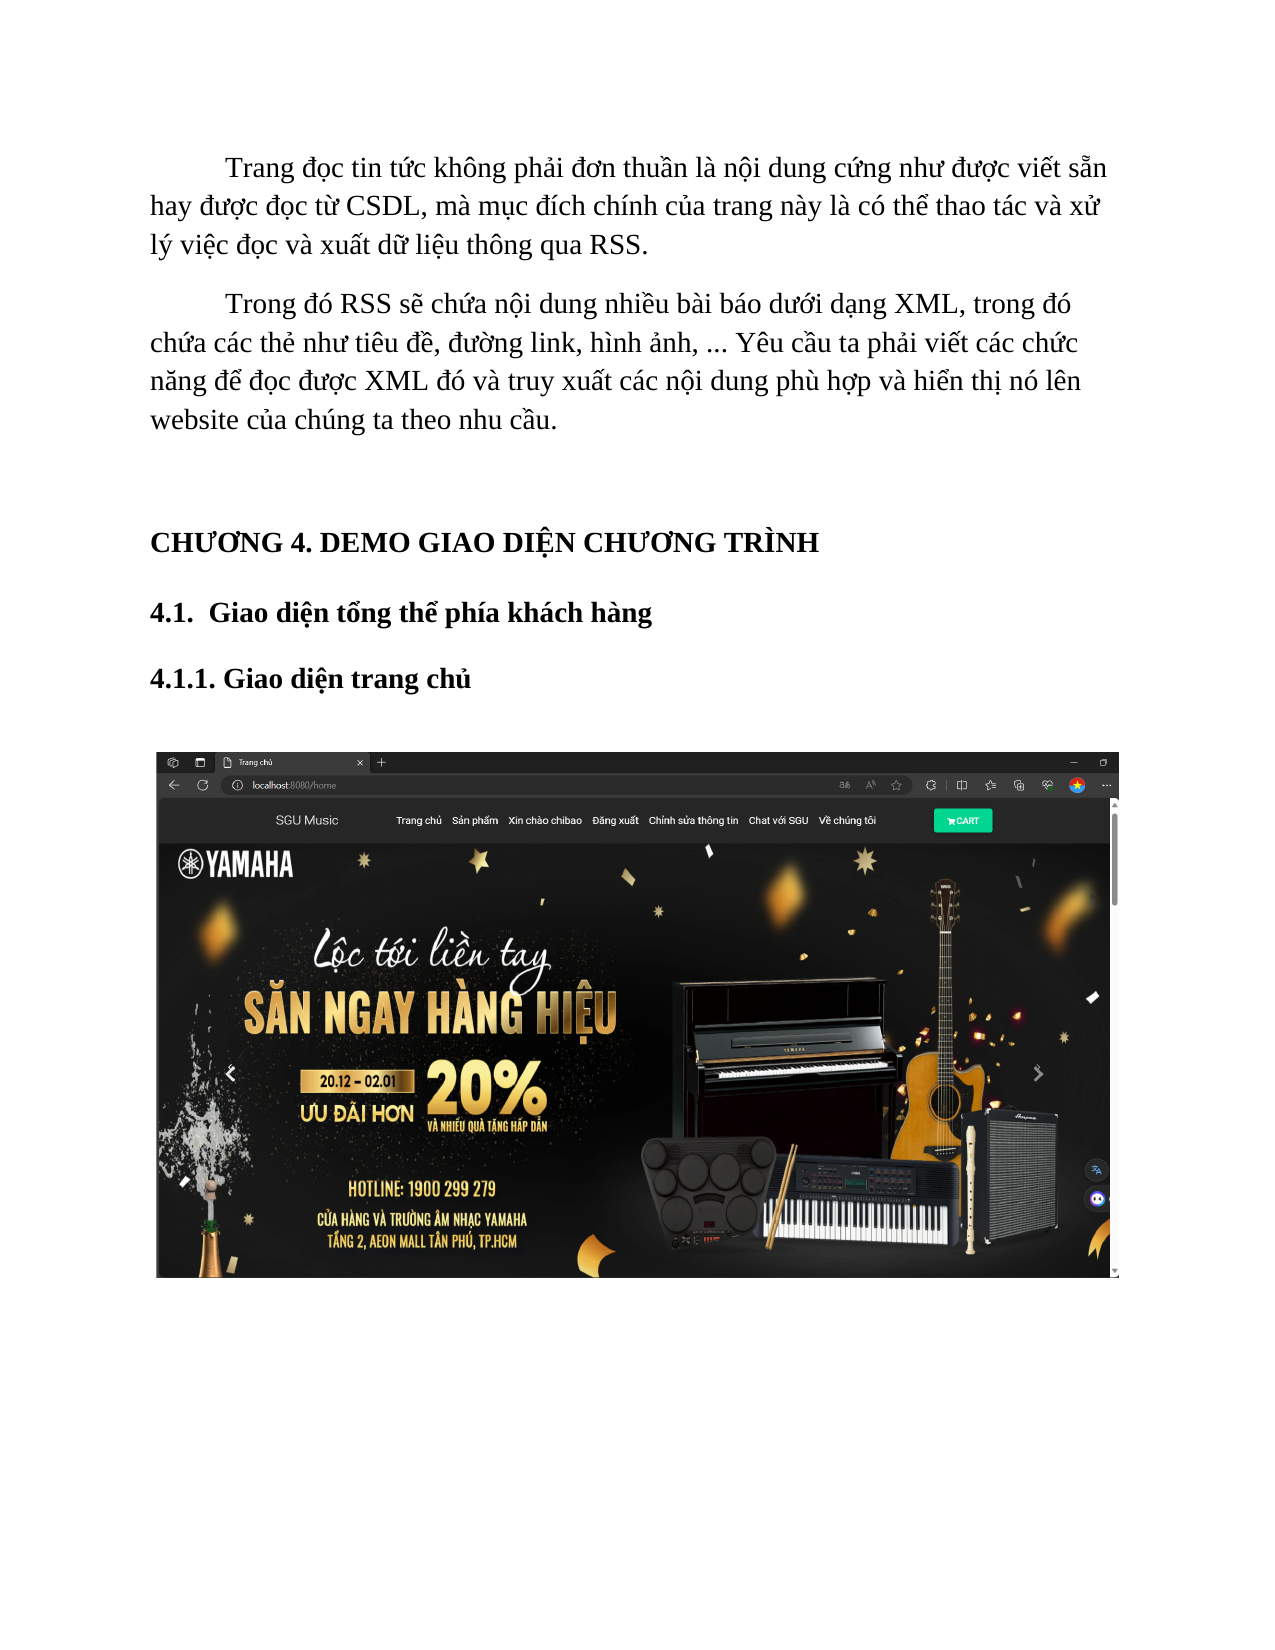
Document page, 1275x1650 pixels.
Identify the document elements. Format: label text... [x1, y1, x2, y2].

subtitle 4.1.1. Giao diện trang chủ [150, 661, 1125, 694]
subtitle 4.1. Giao diện tổng thể phía khách hàng [150, 595, 1125, 628]
text Trong đó RSS sẽ chứa nội dung nhiều bài báo dưới dạng XML, trong đó chứa các thẻ như tiêu đề, đường link, hình ảnh, ... Yêu cầu ta phải viết các chức năng để đọc được XML đó và truy xuất các nội dung phù hợp và hiển thị nó lên website của chúng ta theo nhu cầu. [150, 286, 1125, 436]
picture [156, 752, 1119, 1278]
text Trang đọc tin tức không phải đơn thuần là nội dung cứng như được viết sẵn hay được đọc từ CSDL, mà mục đích chính của trang này là có thể thao tác và xử lý việc đọc và xuất dữ liệu thông qua RSS. [150, 150, 1125, 261]
subtitle CHƯƠNG 4. DEMO GIAO DIỆN CHƯƠNG TRÌNH [150, 525, 1125, 558]
